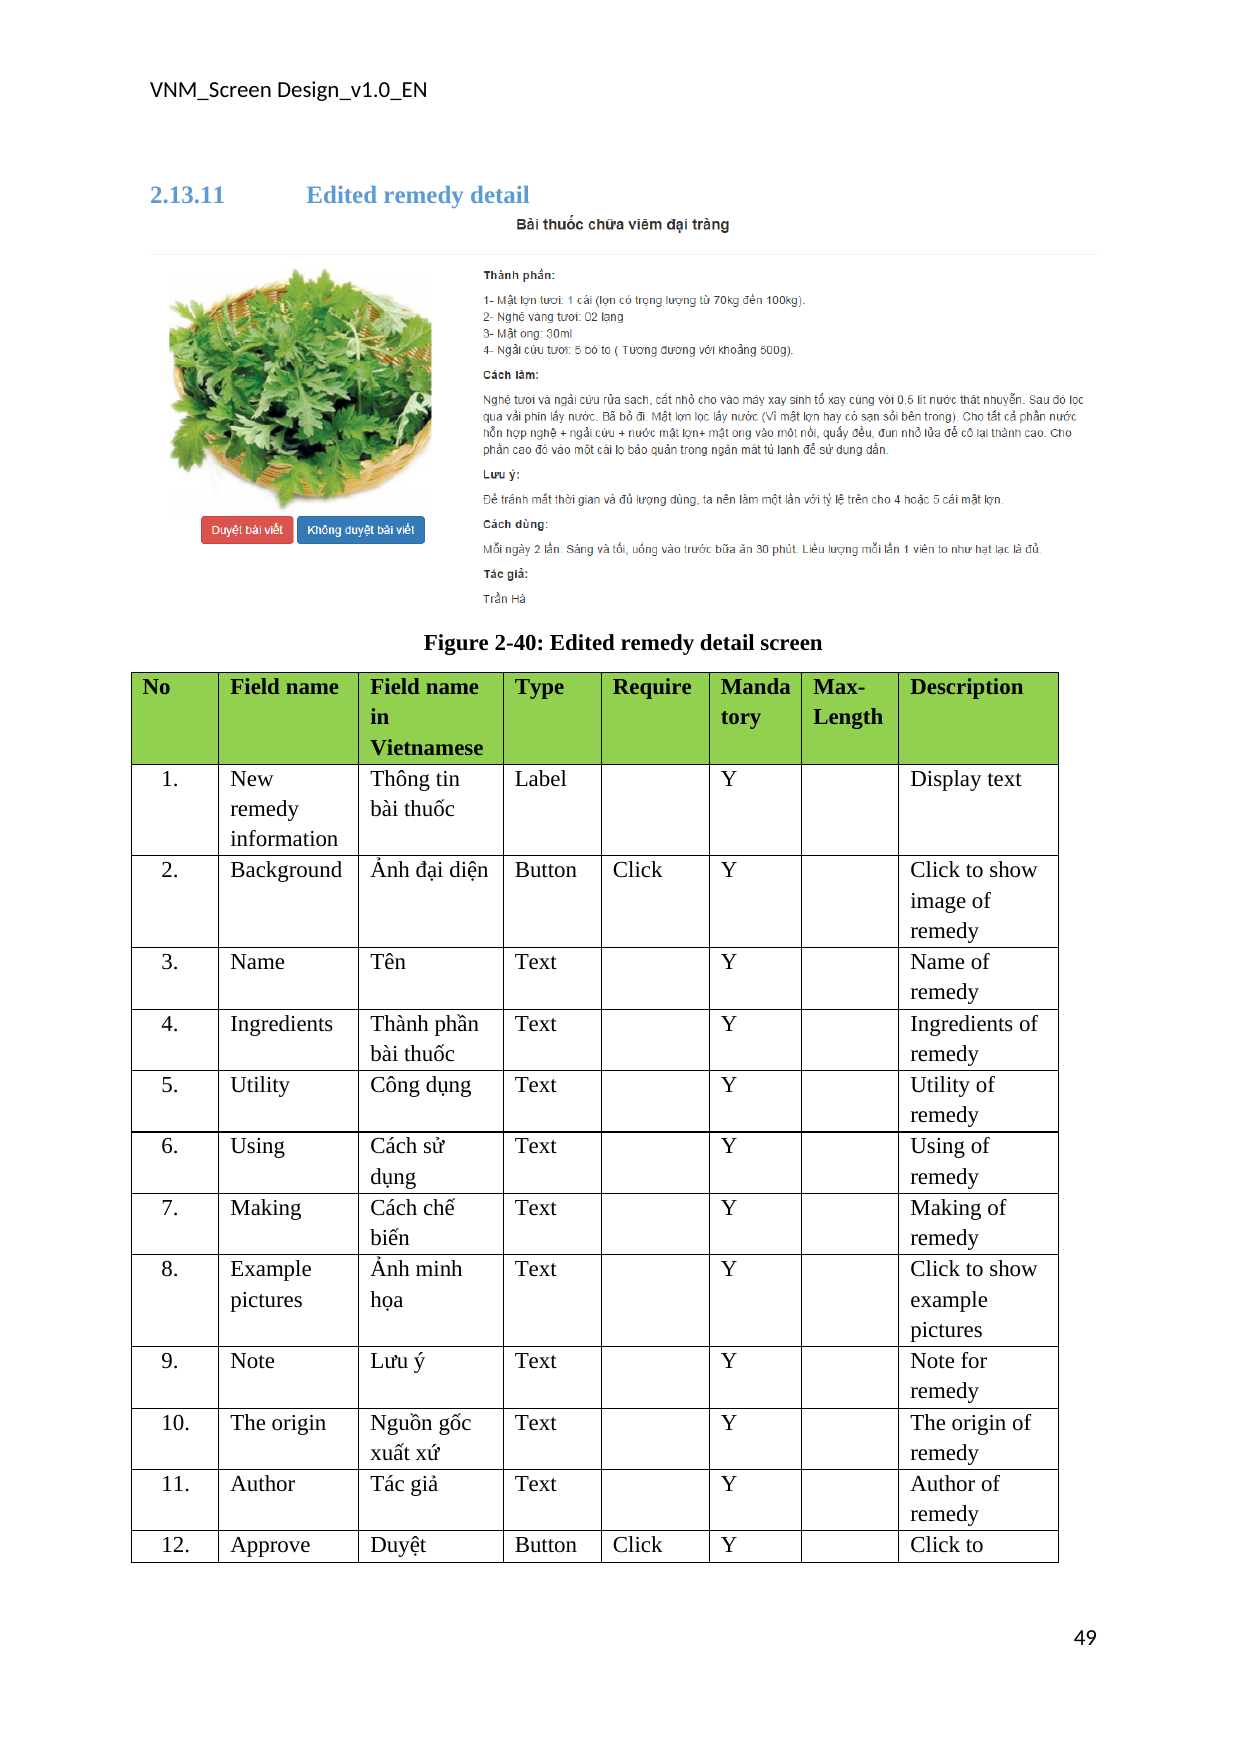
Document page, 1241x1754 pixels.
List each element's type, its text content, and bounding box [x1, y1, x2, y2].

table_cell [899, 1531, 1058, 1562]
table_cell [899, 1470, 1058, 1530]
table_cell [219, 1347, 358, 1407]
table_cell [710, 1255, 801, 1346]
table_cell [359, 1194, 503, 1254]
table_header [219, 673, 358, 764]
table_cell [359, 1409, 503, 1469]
text Figure -: Edited remedy detail screen [150, 629, 1097, 656]
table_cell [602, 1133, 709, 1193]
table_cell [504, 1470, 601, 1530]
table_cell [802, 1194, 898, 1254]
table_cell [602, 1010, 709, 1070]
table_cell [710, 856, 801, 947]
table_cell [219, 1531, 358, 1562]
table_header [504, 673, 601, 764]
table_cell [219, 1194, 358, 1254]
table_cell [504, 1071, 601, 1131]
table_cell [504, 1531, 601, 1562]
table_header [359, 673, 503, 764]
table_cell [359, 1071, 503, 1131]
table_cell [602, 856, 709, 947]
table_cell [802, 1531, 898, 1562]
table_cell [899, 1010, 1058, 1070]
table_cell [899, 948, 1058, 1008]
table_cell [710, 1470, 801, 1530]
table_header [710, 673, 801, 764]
subtitle Edited remedy detail [150, 180, 1097, 209]
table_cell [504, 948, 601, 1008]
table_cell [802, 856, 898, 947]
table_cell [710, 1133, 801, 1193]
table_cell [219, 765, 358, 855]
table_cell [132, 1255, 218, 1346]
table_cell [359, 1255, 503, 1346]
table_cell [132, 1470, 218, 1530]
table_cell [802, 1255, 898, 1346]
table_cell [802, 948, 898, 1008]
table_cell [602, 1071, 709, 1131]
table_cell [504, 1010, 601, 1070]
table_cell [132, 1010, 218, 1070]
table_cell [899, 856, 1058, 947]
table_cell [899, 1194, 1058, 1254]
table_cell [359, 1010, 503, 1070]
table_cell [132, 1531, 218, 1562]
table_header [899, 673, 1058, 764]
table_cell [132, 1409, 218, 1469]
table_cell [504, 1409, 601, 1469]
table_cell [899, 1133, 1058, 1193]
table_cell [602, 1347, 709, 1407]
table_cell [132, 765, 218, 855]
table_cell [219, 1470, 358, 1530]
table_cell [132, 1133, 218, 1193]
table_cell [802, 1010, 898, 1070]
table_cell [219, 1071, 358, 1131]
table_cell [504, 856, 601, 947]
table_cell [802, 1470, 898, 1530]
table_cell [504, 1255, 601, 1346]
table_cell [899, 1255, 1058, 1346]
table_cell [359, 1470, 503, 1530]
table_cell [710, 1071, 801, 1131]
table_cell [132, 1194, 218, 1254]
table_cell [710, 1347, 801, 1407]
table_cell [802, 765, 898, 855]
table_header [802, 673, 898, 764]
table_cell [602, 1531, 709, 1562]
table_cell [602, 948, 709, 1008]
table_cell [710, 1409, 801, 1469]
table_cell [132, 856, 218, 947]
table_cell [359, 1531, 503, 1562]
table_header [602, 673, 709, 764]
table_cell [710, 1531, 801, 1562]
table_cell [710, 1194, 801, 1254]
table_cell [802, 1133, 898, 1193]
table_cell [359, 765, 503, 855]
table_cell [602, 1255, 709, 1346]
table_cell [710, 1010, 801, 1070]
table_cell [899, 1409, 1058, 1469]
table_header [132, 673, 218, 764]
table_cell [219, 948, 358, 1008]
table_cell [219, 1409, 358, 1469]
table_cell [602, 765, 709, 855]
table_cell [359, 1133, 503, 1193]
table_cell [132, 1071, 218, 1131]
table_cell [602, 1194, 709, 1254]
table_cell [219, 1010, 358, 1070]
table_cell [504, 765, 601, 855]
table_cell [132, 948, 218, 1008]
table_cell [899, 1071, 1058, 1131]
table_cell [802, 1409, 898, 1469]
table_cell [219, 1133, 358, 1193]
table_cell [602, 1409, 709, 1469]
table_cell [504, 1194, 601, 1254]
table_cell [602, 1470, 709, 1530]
picture [150, 211, 1097, 611]
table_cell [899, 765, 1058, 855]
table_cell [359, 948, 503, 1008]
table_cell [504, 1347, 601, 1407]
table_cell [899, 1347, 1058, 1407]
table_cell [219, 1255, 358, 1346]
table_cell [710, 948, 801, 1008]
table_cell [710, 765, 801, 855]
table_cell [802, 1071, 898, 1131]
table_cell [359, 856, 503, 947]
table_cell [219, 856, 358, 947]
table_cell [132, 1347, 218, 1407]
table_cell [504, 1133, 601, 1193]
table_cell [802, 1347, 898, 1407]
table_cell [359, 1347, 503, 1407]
